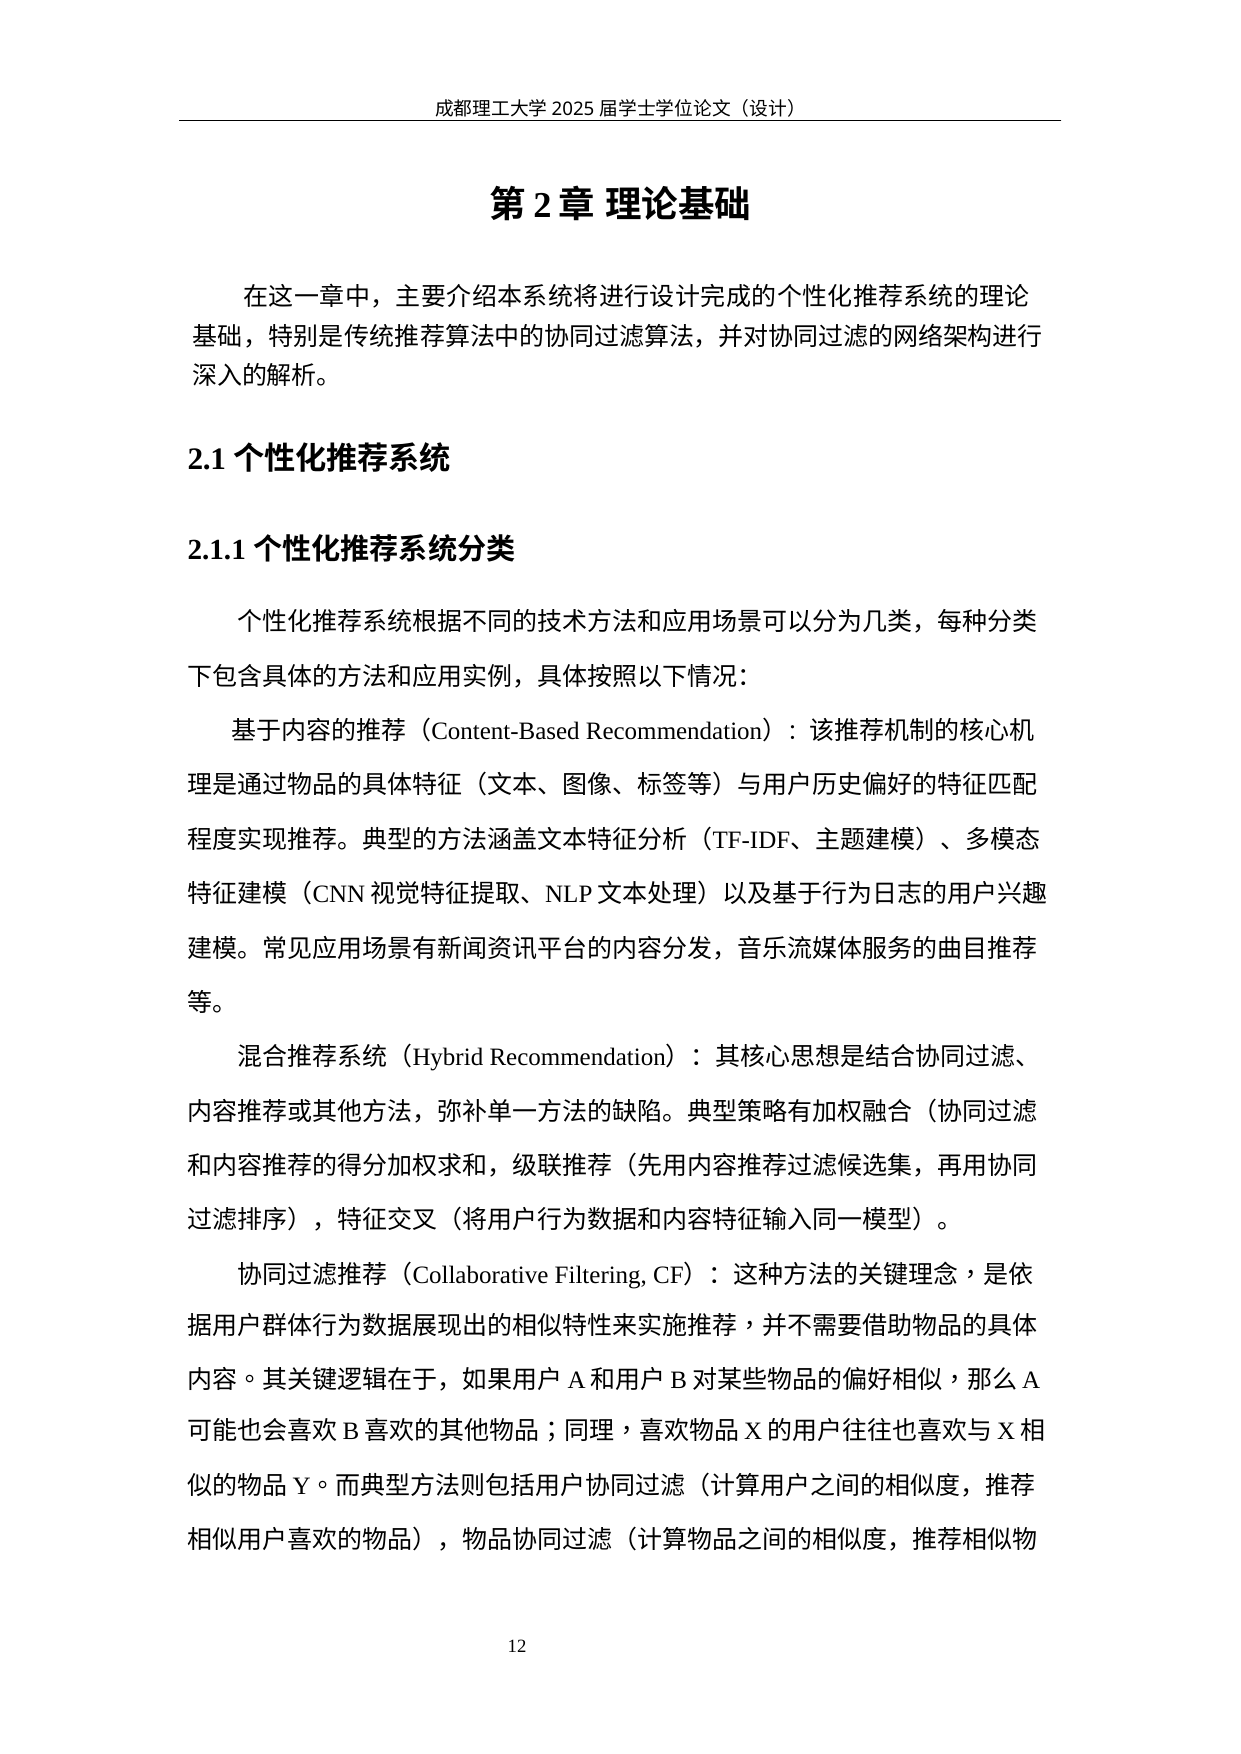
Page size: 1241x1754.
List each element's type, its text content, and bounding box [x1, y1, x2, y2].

subtitle 2.1.1 个性化推荐系统分类 [187, 526, 1053, 568]
subtitle 2.1 个性化推荐系统 [187, 433, 1053, 478]
text 基于内容的推荐（Content-Based Recommendation）：该推荐机制的核心机理是通过物品的具体特征（文本、图像、标签等）与用户历史偏好的特征匹配程度实现推荐。典型的方法涵盖文本特征分析（TF-IDF、主题建模）、多模态特征建模（CNN视觉特征提取、NLP文本处理）以及基于行为日志的用户兴趣建模。常见应用场景有新闻资讯平台的内容分发，音乐流媒体服务的曲目推荐等。 [187, 711, 1053, 1019]
subtitle 第2章 理论基础 [187, 175, 1053, 228]
text 在这一章中，主要介绍本系统将进行设计完成的个性化推荐系统的理论基础，特别是传统推荐算法中的协同过滤算法，并对协同过滤的网络架构进行深入的解析。 [192, 276, 1050, 392]
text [187, 1254, 1053, 1556]
text 个性化推荐系统根据不同的技术方法和应用场景可以分为几类，每种分类下包含具体的方法和应用实例，具体按照以下情况： [187, 602, 1053, 692]
text 混合推荐系统（Hybrid Recommendation）：其核心思想是结合协同过滤、内容推荐或其他方法，弥补单一方法的缺陷。典型策略有加权融合（协同过滤和内容推荐的得分加权求和，级联推荐（先用内容推荐过滤候选集，再用协同过滤排序），特征交叉（将用户行为数据和内容特征输入同一模型）。 [187, 1037, 1053, 1236]
